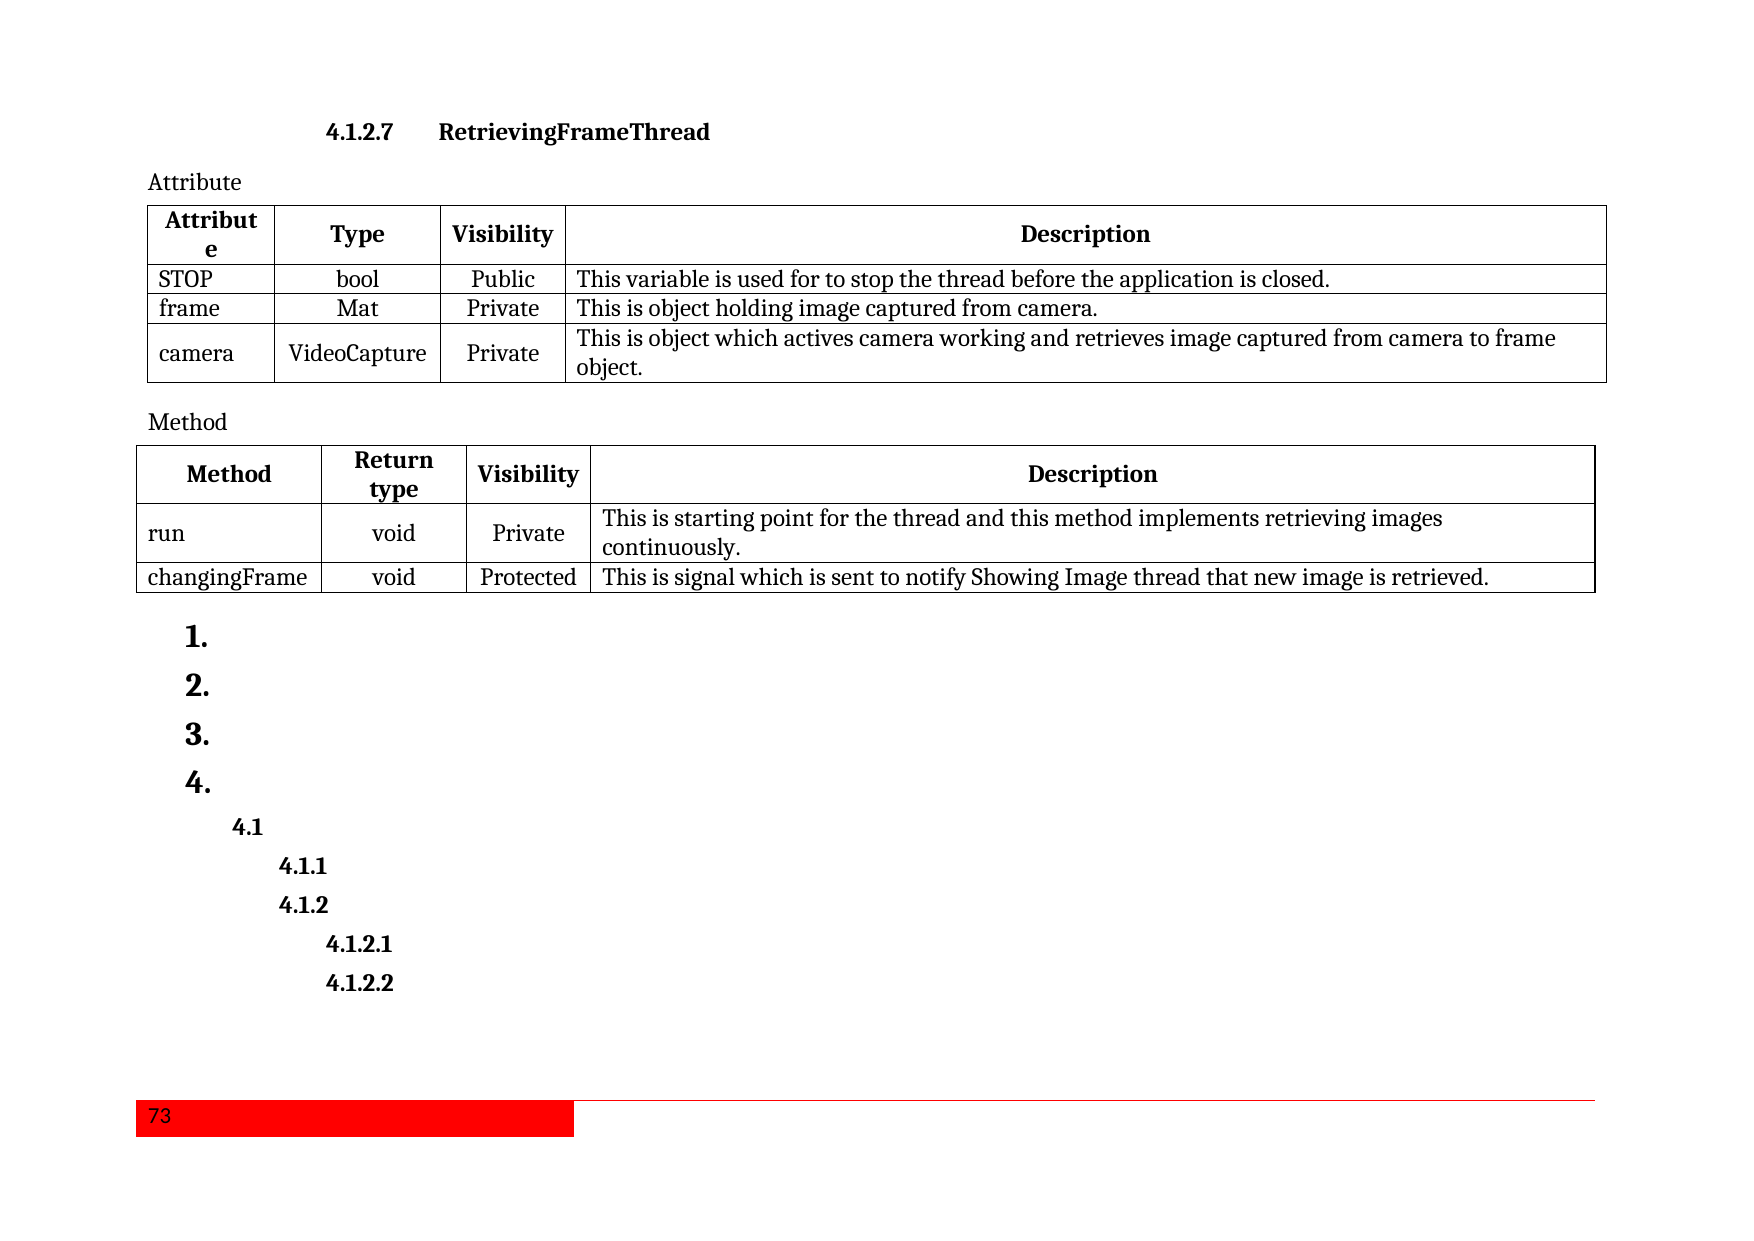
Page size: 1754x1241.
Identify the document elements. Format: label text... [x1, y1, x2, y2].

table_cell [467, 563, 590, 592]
subtitle Method [148, 408, 1606, 436]
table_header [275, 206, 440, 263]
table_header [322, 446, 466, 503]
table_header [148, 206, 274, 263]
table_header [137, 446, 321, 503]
subtitle RetrievingFrameThread [326, 118, 1606, 147]
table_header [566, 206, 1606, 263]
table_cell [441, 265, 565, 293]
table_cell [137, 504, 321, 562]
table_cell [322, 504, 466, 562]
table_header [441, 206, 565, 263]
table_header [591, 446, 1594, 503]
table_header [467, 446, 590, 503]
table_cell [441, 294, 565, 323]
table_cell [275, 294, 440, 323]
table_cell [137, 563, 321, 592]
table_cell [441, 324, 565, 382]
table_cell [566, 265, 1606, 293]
subtitle Attribute [148, 168, 1606, 196]
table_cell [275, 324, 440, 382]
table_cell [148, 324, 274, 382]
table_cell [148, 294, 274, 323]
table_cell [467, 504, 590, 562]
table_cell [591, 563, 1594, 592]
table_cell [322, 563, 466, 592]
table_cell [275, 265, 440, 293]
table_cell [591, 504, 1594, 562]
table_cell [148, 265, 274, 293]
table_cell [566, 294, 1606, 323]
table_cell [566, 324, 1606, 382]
